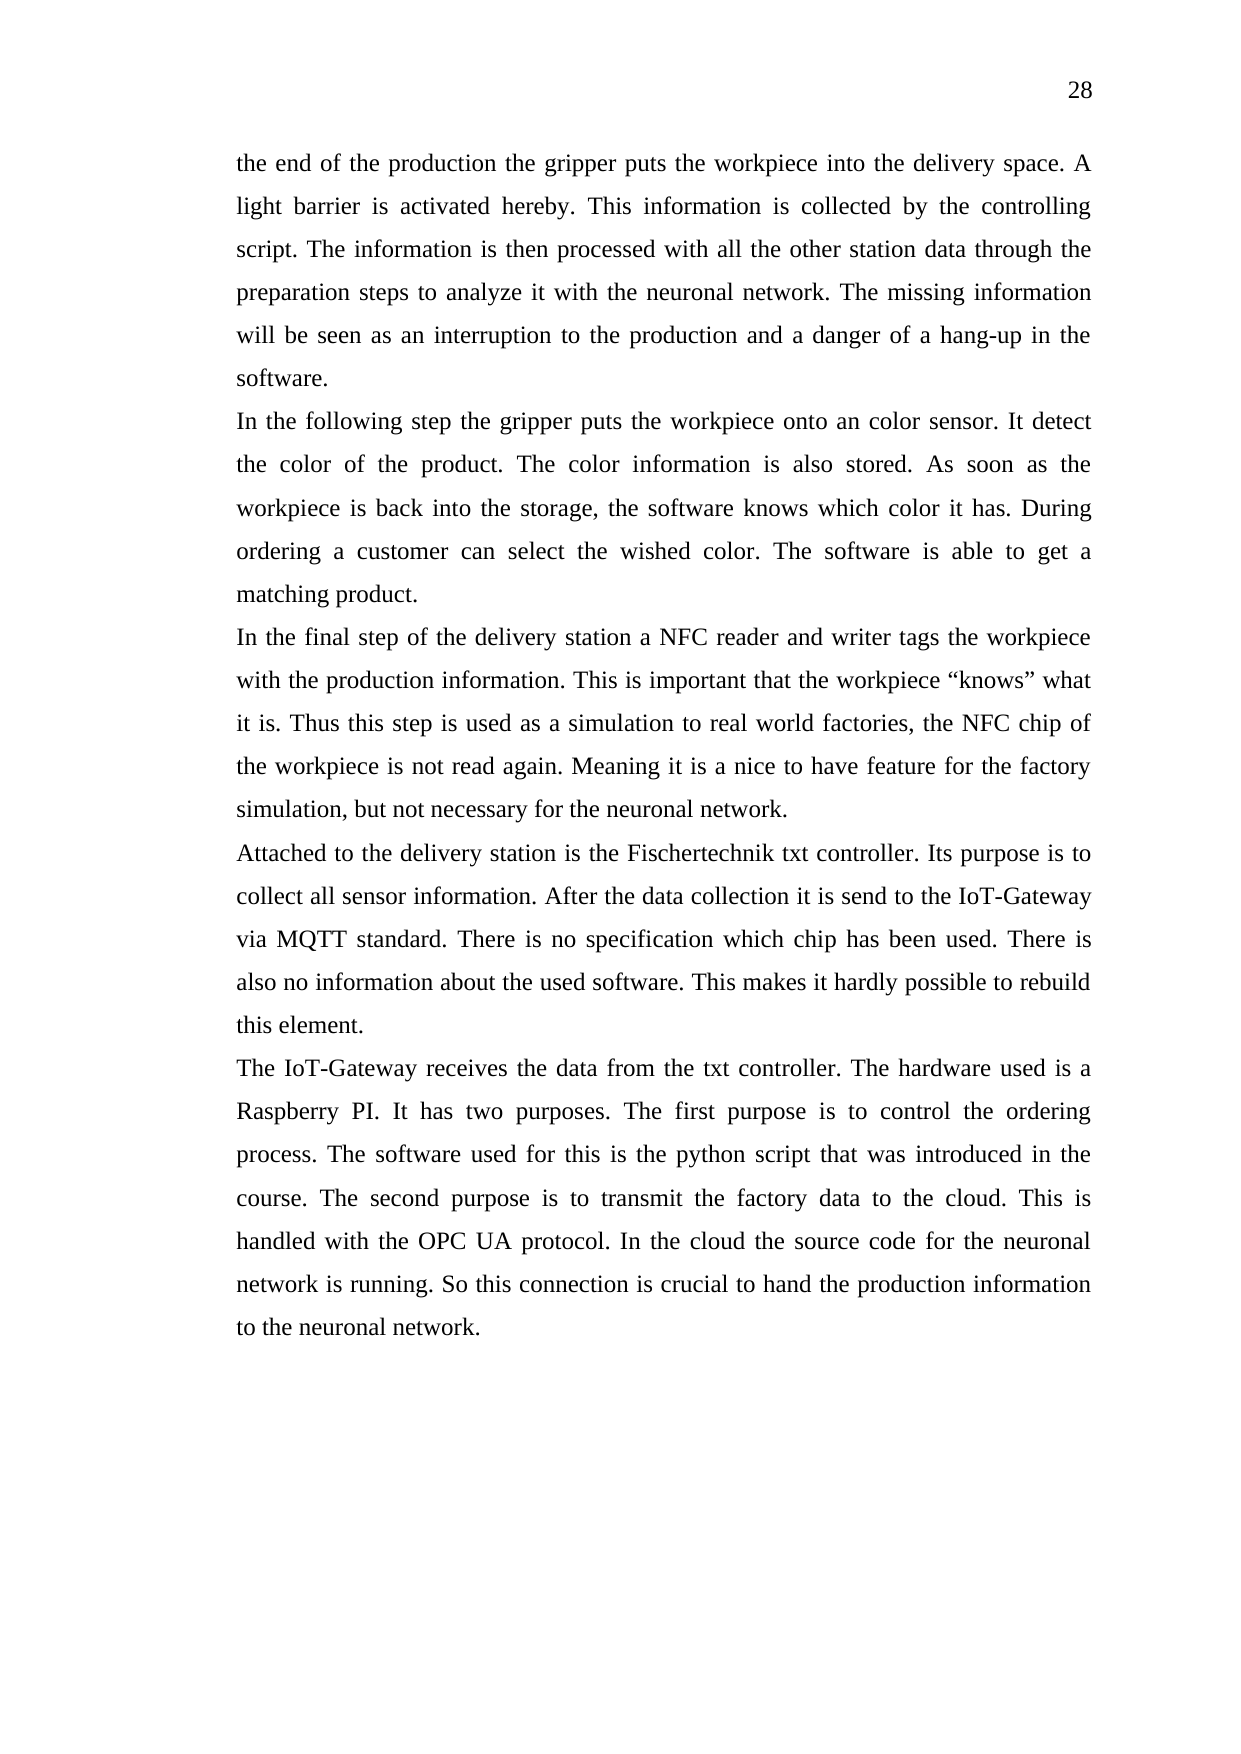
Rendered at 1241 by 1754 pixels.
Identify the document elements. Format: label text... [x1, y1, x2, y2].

text In the following step the gripper puts the workpiece onto an color sensor. It detect the color of the product. The color information is also stored. As soon as the workpiece is back into the storage, the software knows which color it has. During ordering a customer can select the wished color. The software is able to get a matching product. [236, 406, 1092, 608]
text In the final step of the delivery station a NFC reader and writer tags the workpiece with the production information. This is important that the workpiece “knows” what it is. Thus this step is used as a simulation to real world factories, the NFC chip of the workpiece is not read again. Meaning it is a nice to have feature for the factory simulation, but not necessary for the neuronal network. [236, 622, 1092, 823]
text The IoT-Gateway receives the data from the txt controller. The hardware used is a Raspberry PI. It has two purposes. The first purpose is to control the ordering process. The software used for this is the python script that was introduced in the course. The second purpose is to transmit the factory data to the cloud. This is handled with the OPC UA protocol. In the cloud the source code for the neuronal network is running. So this connection is crucial to hand the production information to the neuronal network. [236, 1053, 1092, 1341]
text Attached to the delivery station is the Fischertechnik txt controller. Its purpose is to collect all sensor information. After the data collection it is send to the IoT-Gateway via MQTT standard. There is no specification which chip has been used. There is also no information about the used software. This makes it hardly possible to rebuild this element. [236, 838, 1092, 1039]
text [236, 148, 1092, 392]
